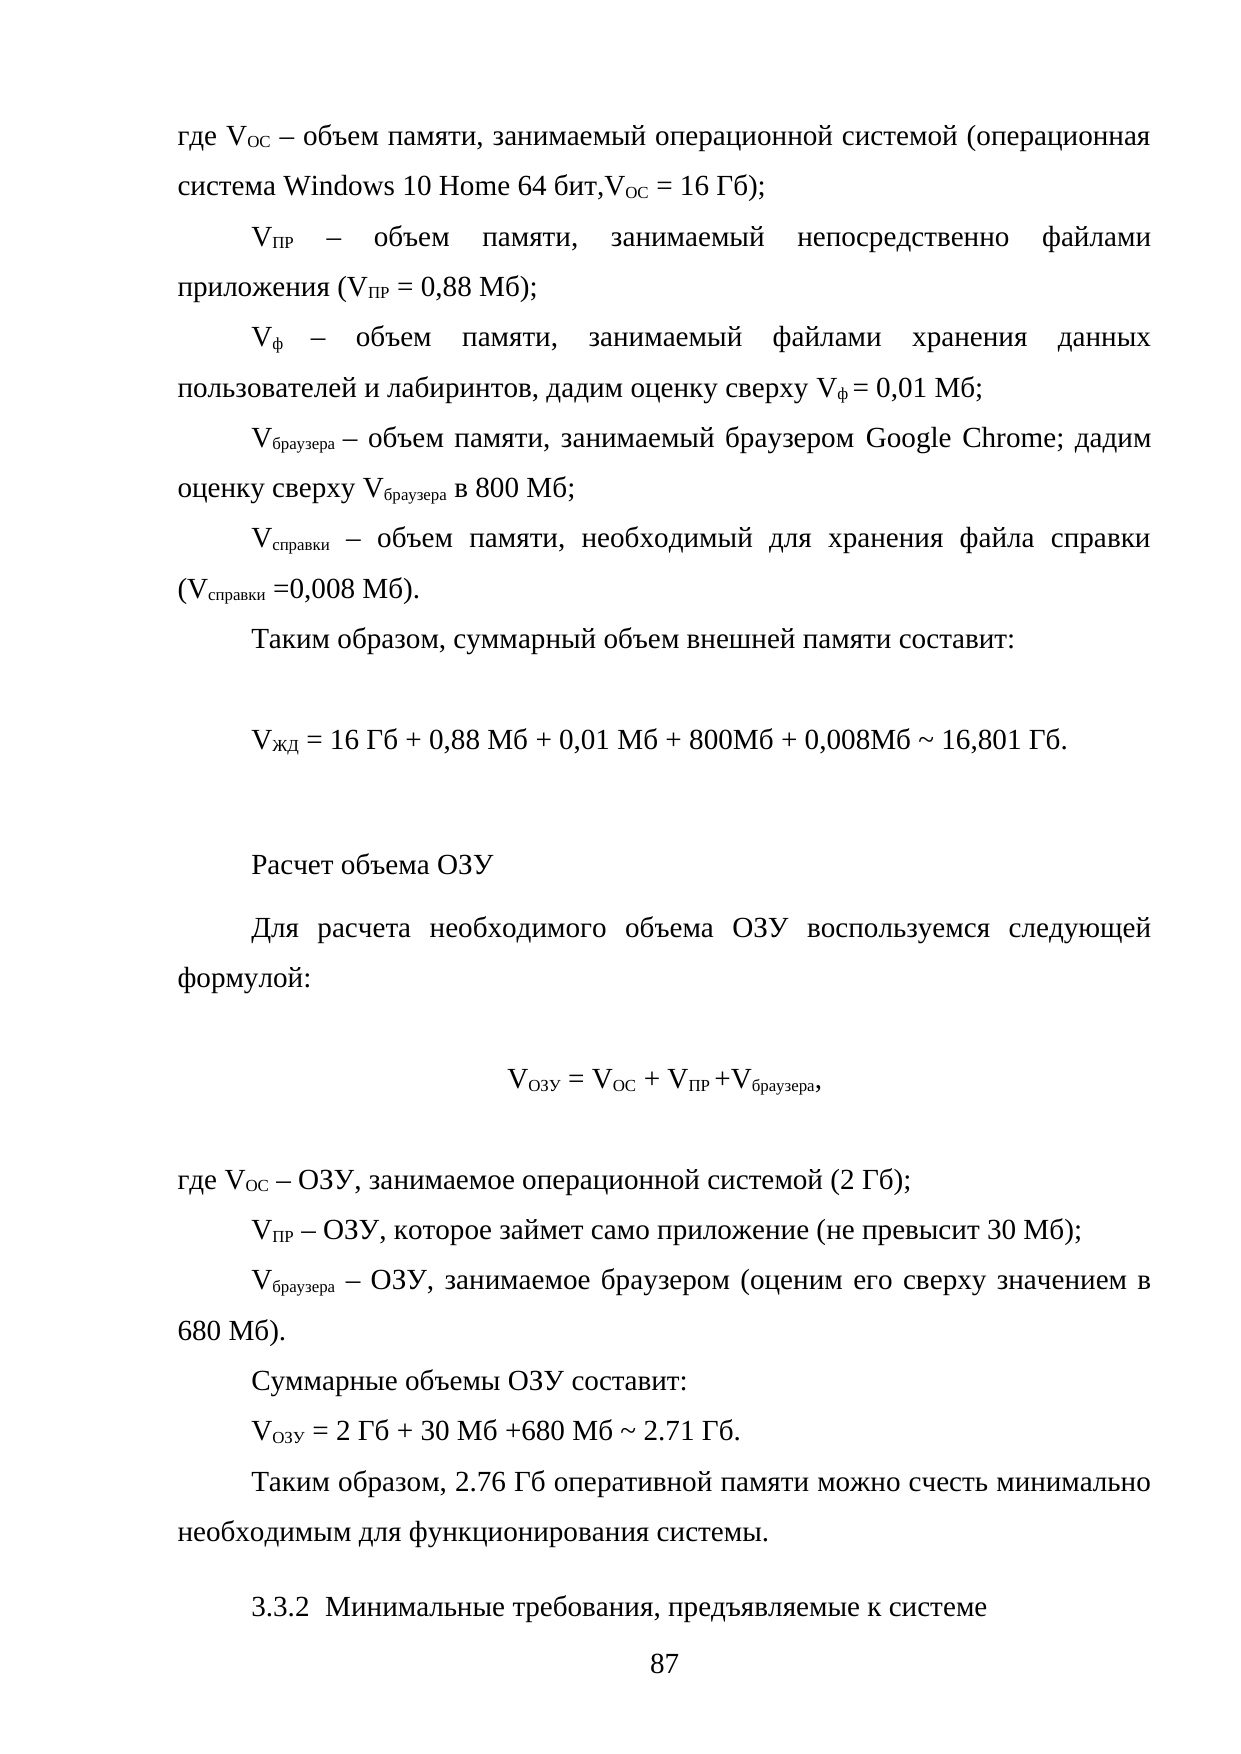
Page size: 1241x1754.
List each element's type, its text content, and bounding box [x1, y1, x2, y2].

text Для расчета необходимого объема ОЗУ воспользуемся следующей формулой: [177, 910, 1152, 994]
text Минимальные требования, предъявляемые к системе [251, 1589, 1152, 1623]
text VОЗУ = 2 Гб + 30 Мб +680 Мб ~ 2.71 Гб. [177, 1413, 1152, 1447]
text Vф – объем памяти, занимаемый файлами хранения данных пользователей и лабиринтов, дадим оценку сверху Vф = 0,01 Мб; [177, 319, 1152, 403]
text Vсправки – объем памяти, необходимый для хранения файла справки (Vсправки =0,008 Мб). [177, 521, 1152, 604]
text Таким образом, 2.76 Гб оперативной памяти можно счесть минимально необходимым для функционирования системы. [177, 1464, 1152, 1548]
text VЖД = 16 Гб + 0,88 Мб + 0,01 Мб + 800Мб + 0,008Мб ~ 16,801 Гб. [177, 722, 1152, 755]
text VПР – ОЗУ, которое займет само приложение (не превысит 30 Мб); [177, 1212, 1152, 1246]
text VПР – объем памяти, занимаемый непосредственно файлами приложения (VПР = 0,88 Мб); [177, 219, 1152, 303]
text Vбраузера – ОЗУ, занимаемое браузером (оценим его сверху значением в 680 Мб). [177, 1262, 1152, 1346]
text Расчет объема ОЗУ [177, 847, 1152, 881]
text где VОС – объем памяти, занимаемый операционной системой (операционная система Windows 10 Home 64 бит,VОС = 16 Гб); [177, 118, 1152, 202]
text Vбраузера – объем памяти, занимаемый браузером Google Chrome; дадим оценку сверху Vбраузера в 800 Мб; [177, 420, 1152, 504]
text VОЗУ = VОС + VПР +Vбраузера, [177, 1061, 1152, 1095]
text Суммарные объемы ОЗУ составит: [177, 1363, 1152, 1397]
text где VОС – ОЗУ, занимаемое операционной системой (2 Гб); [177, 1162, 1152, 1195]
text Таким образом, суммарный объем внешней памяти составит: [177, 621, 1152, 655]
